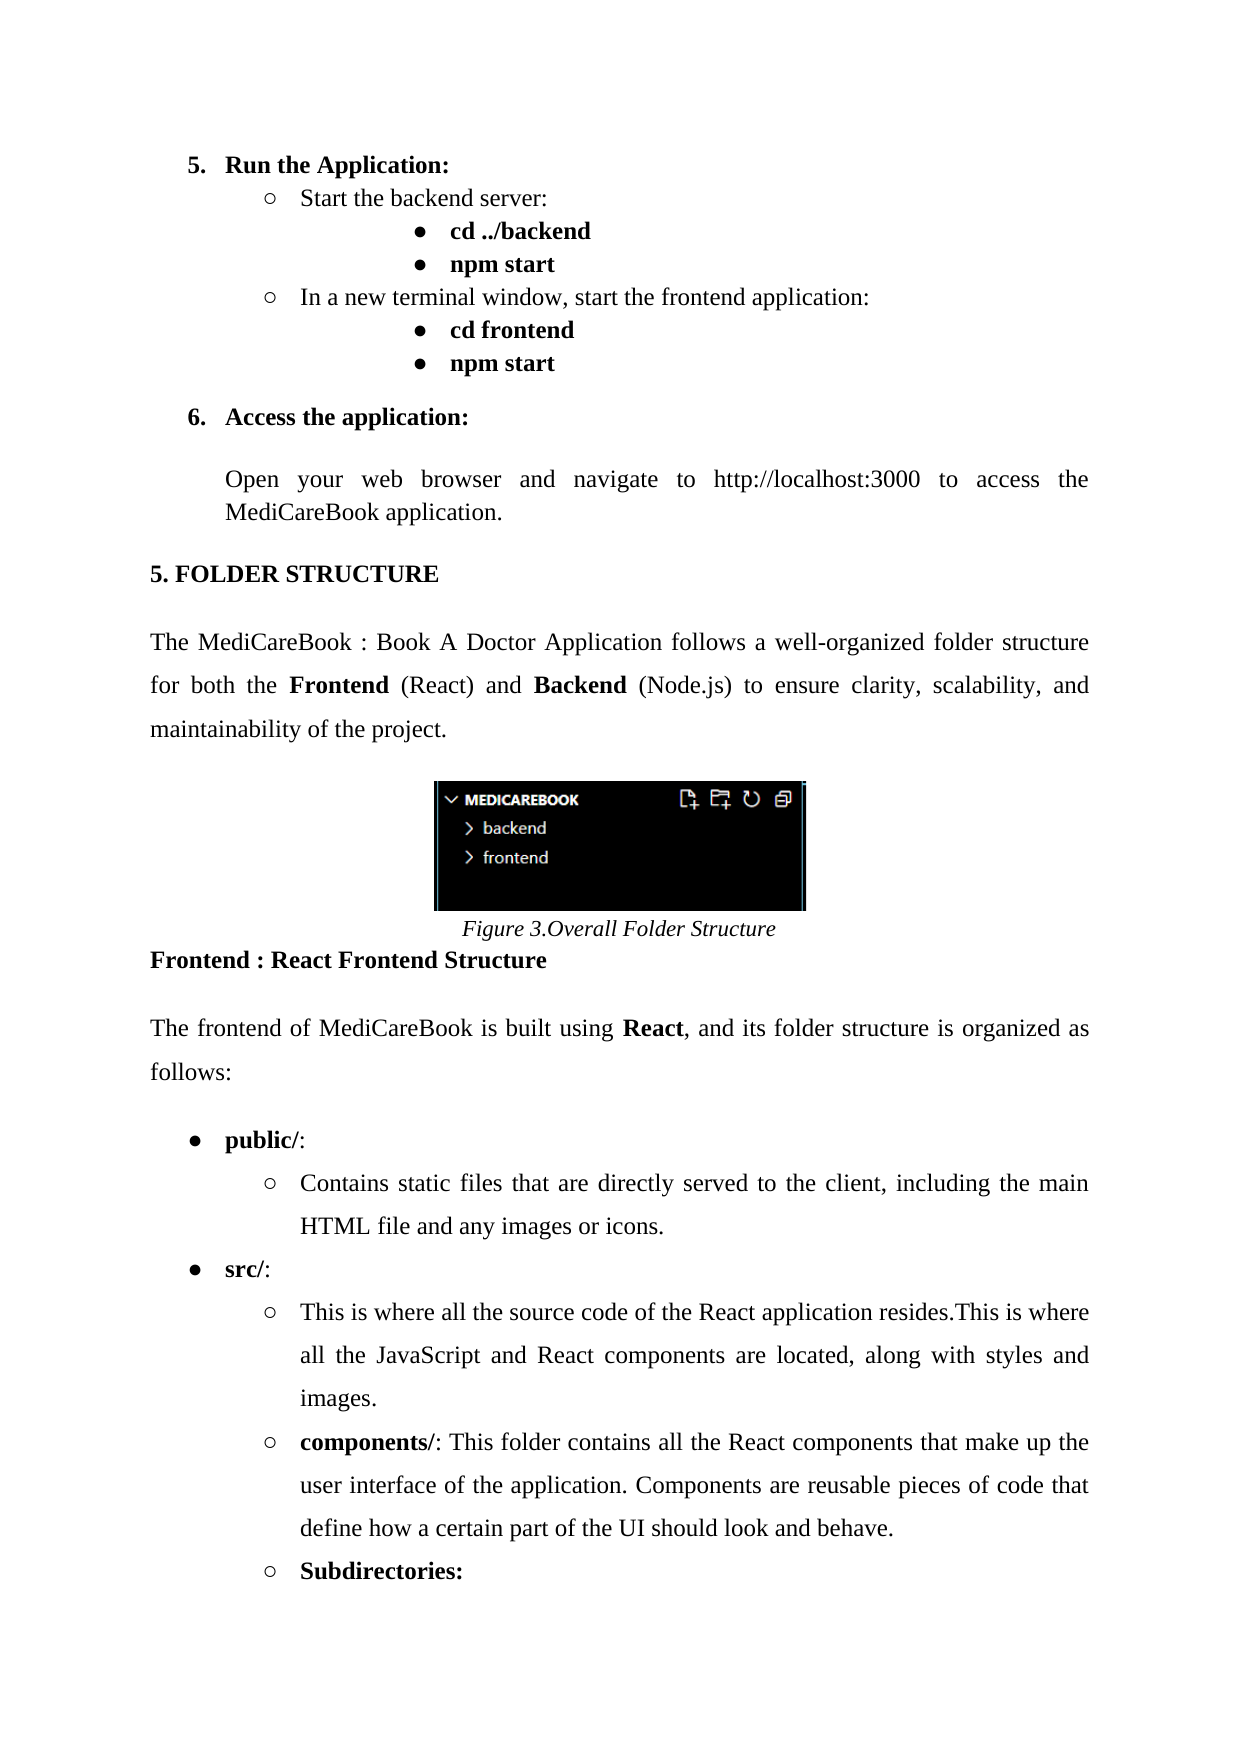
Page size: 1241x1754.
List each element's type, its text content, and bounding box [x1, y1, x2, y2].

list Subdirectories: [262, 1556, 1090, 1585]
list cd frontend [412, 315, 1090, 344]
list src/: [187, 1254, 1090, 1283]
text The MediCareBook : Book A Doctor Application follows a well-organized folder structure for both the Frontend (React) and Backend (Node.js) to ensure clarity, scalability, and maintainability of the project. [150, 627, 1090, 742]
text The frontend of MediCareBook is built using React, and its folder structure is organized as follows: [150, 1013, 1090, 1085]
list Contains static files that are directly served to the client, including the main HTML file and any images or icons. [262, 1168, 1090, 1240]
text Open your web browser and navigate to http://localhost:3000 to access the MediCareBook application. [225, 464, 1090, 526]
list Start the backend server: [262, 183, 1090, 212]
picture [434, 781, 807, 911]
subtitle 5. FOLDER STRUCTURE [150, 559, 1090, 588]
text Figure 3.Overall Folder Structure [150, 915, 1090, 942]
list cd ../backend [412, 216, 1090, 245]
list components/: This folder contains all the React components that make up the user interface of the application. Components are reusable pieces of code that define how a certain part of the UI should look and behave. [262, 1427, 1090, 1542]
list npm start [412, 249, 1090, 278]
list This is where all the source code of the React application resides.This is where all the JavaScript and React components are located, along with styles and images. [262, 1297, 1090, 1412]
list npm start [412, 348, 1090, 377]
list Run the Application: [187, 150, 1090, 179]
subtitle Frontend : React Frontend Structure [150, 945, 1090, 974]
list Access the application: [187, 402, 1090, 431]
list public/: [187, 1125, 1090, 1153]
list In a new terminal window, start the frontend application: [262, 282, 1090, 311]
